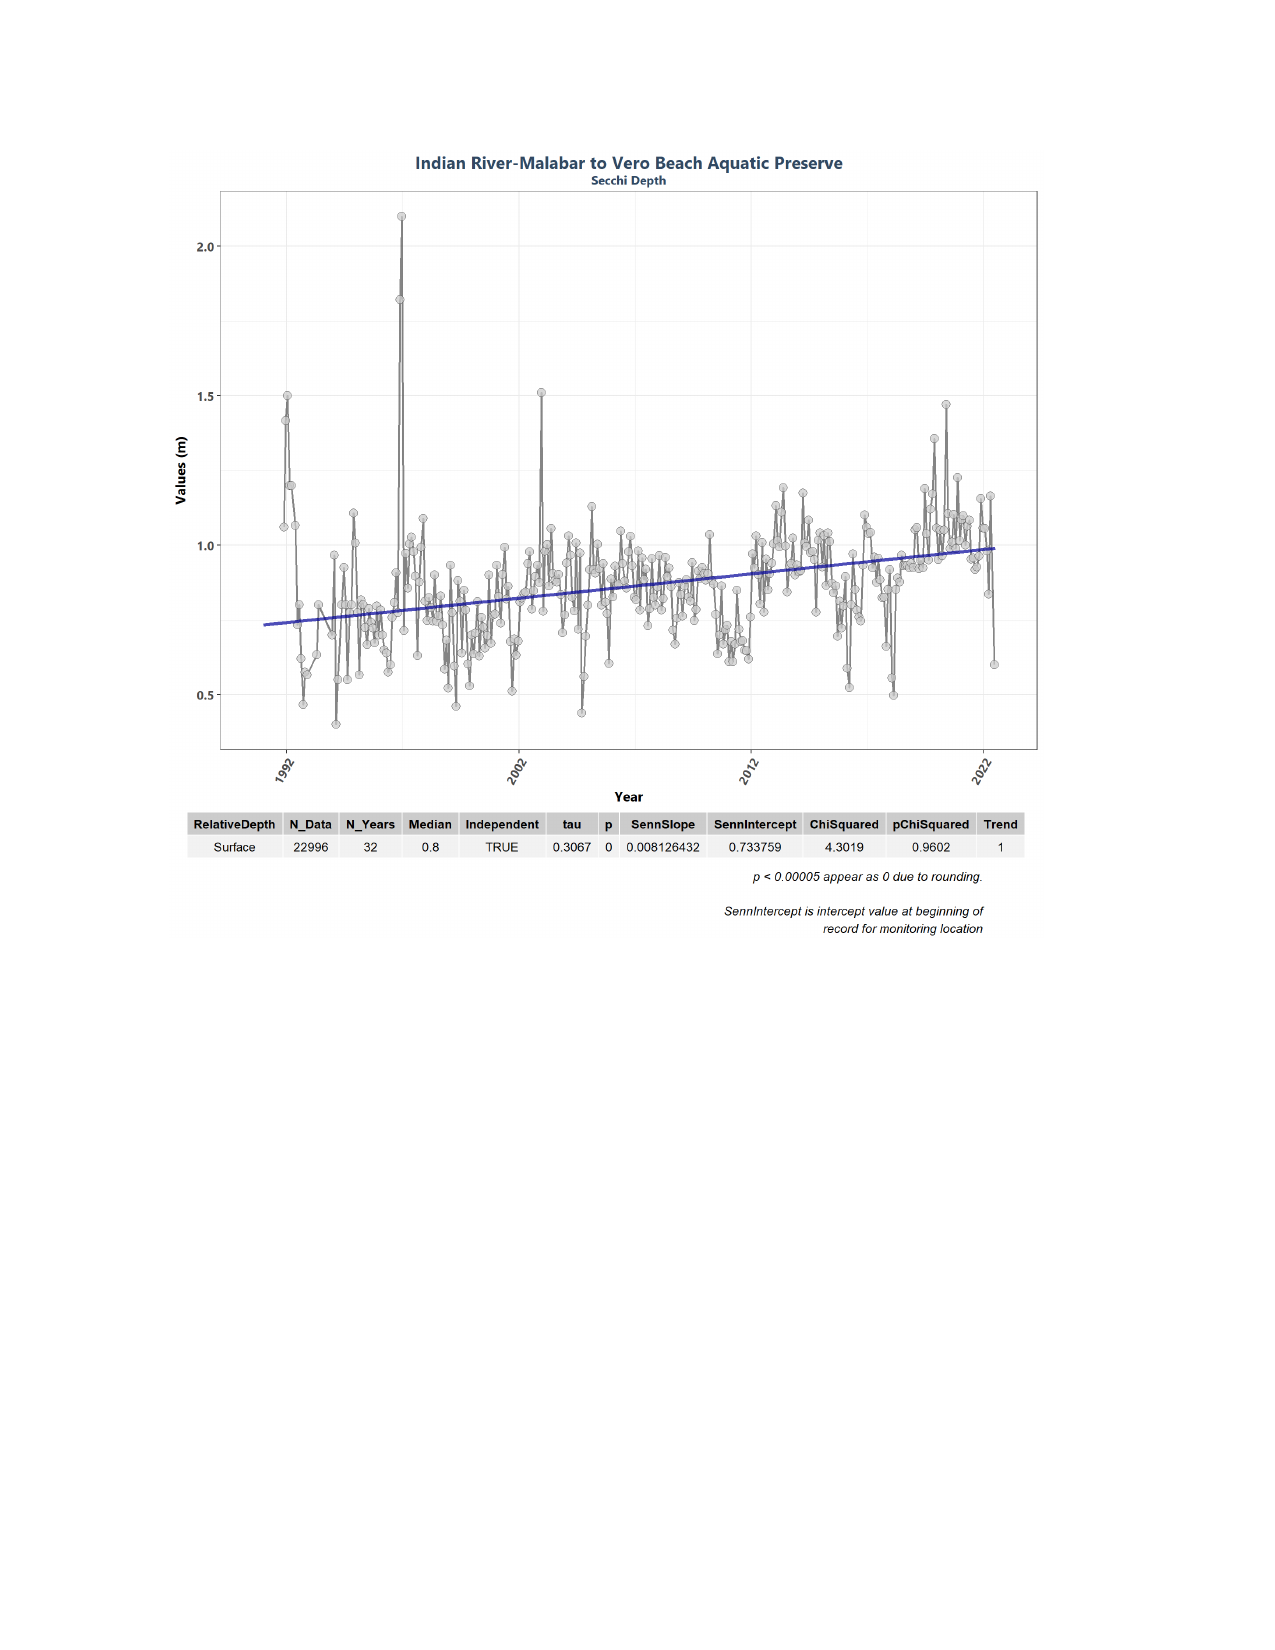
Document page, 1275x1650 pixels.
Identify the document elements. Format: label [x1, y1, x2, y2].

picture [168, 150, 1044, 938]
